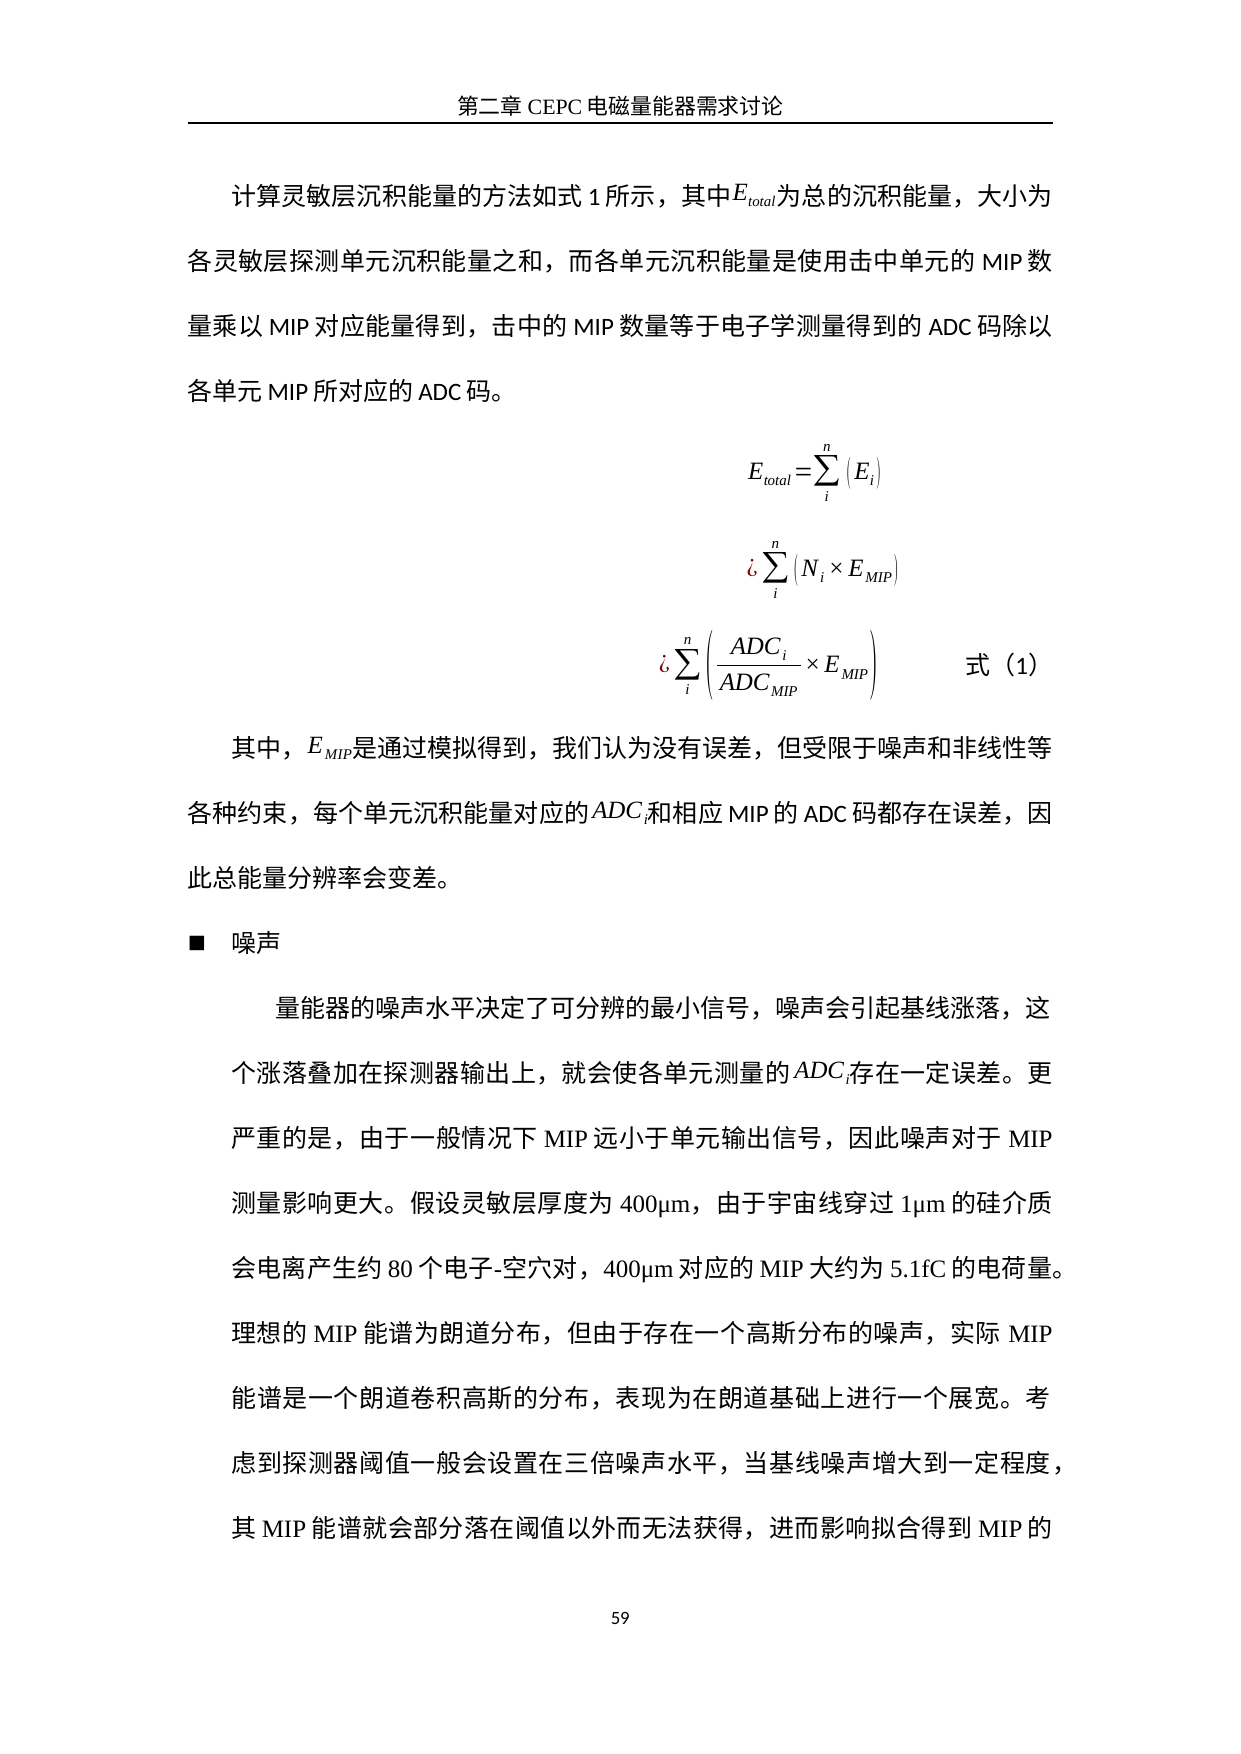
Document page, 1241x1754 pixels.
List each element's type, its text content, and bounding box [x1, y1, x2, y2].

list 计算灵敏层沉积能量的方法如式1所示，其中为总的沉积能量，大小为各灵敏层探测单元沉积能量之和，而各单元沉积能量是使用击中单元的MIP数量乘以MIP对应能量得到，击中的MIP数量等于电子学测量得到的ADC码除以各单元MIP所对应的ADC码。 [187, 162, 1053, 422]
list 式（1） [187, 617, 1053, 714]
list 噪声 [187, 909, 1053, 974]
list 其中，是通过模拟得到，我们认为没有误差，但受限于噪声和非线性等各种约束，每个单元沉积能量对应的和相应MIP的ADC码都存在误差，因此总能量分辨率会变差。 [187, 714, 1053, 909]
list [231, 974, 1053, 1559]
